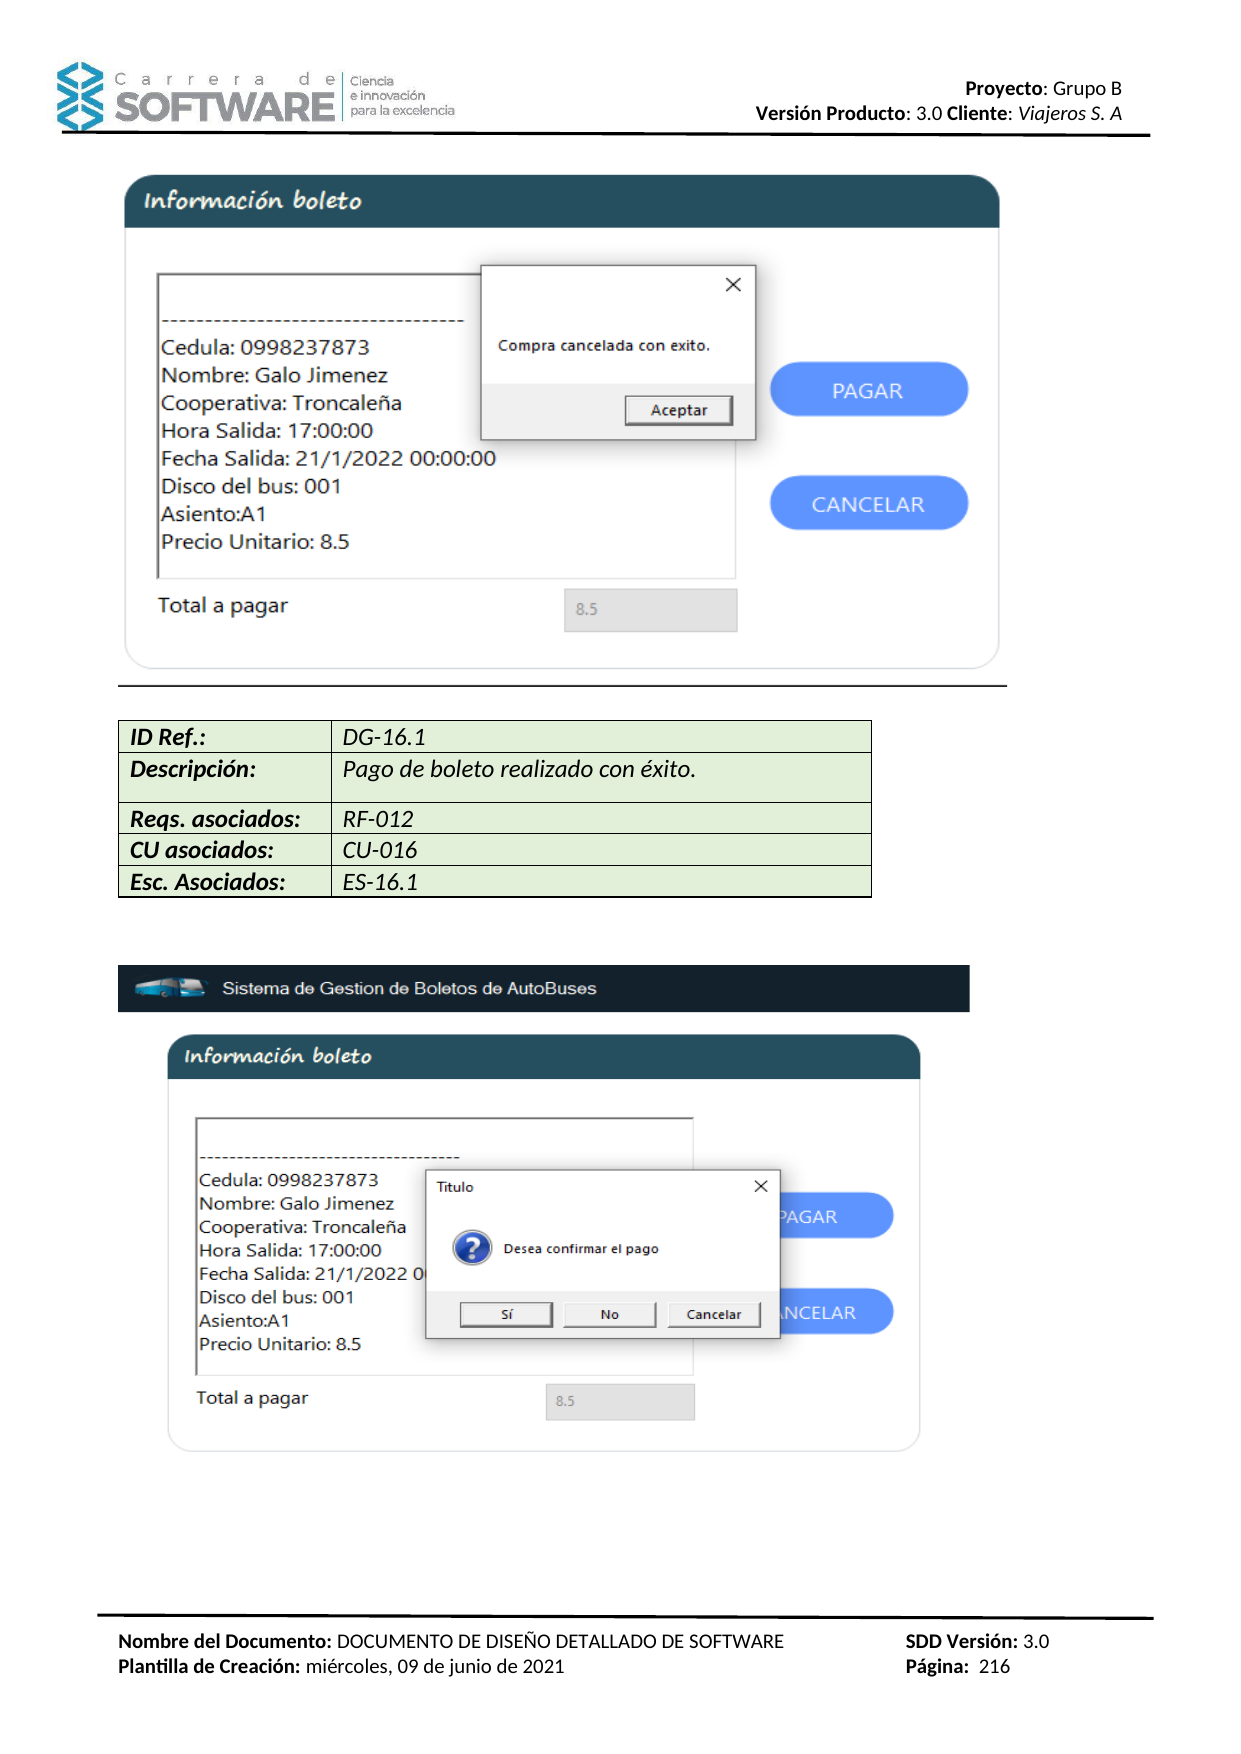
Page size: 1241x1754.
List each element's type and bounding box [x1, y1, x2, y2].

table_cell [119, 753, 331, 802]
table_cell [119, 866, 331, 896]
picture [118, 965, 970, 1462]
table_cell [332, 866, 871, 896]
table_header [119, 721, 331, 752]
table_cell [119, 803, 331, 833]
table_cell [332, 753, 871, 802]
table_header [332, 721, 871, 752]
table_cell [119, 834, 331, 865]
picture [118, 160, 1008, 687]
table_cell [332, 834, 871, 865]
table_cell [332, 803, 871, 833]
picture [46, 46, 461, 154]
